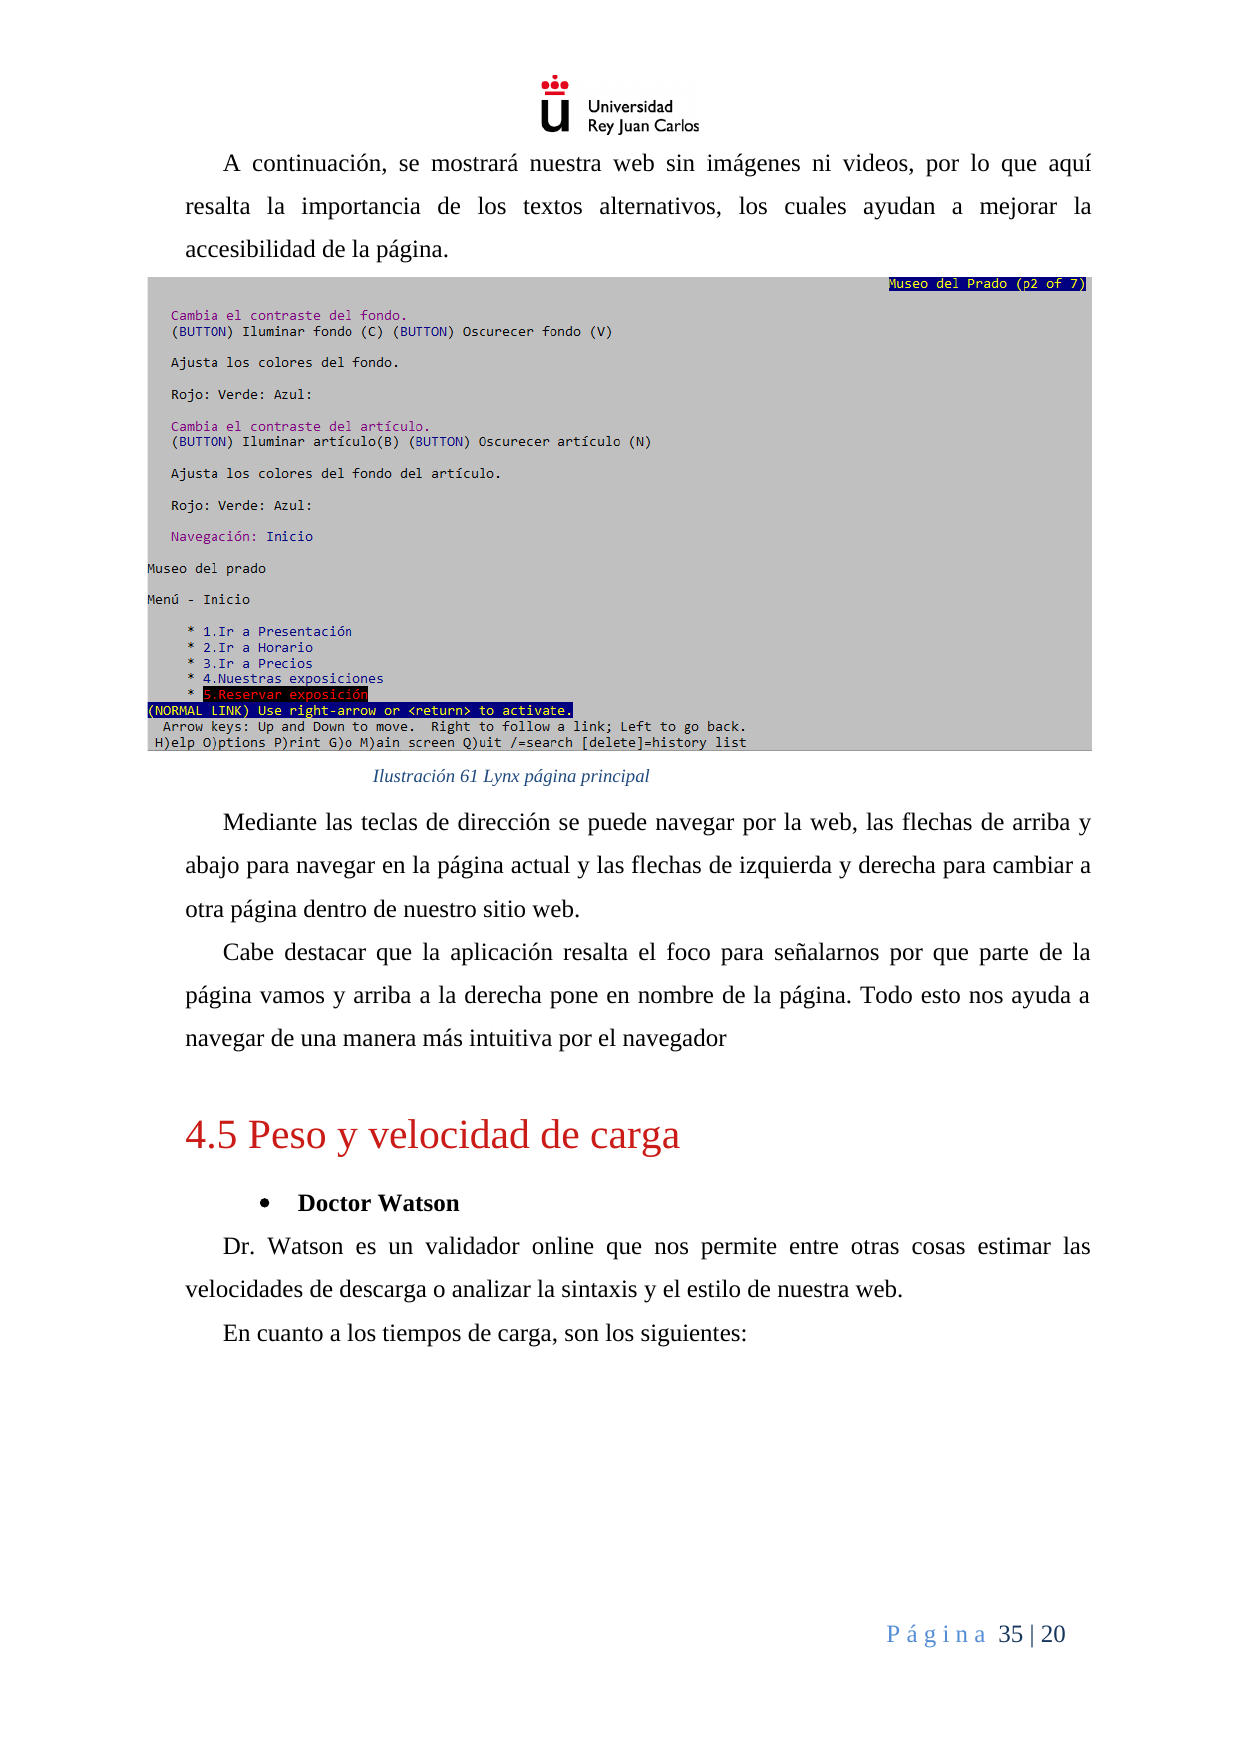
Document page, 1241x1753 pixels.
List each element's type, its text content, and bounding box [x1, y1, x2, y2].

text Mediante las teclas de dirección se puede navegar por la web, las flechas de arriba y abajo para navegar en la página actual y las flechas de izquierda y derecha para cambiar a otra página dentro de nuestro sitio web. [185, 807, 1092, 922]
text En cuanto a los tiempos de carga, son los siguientes: [185, 1318, 1092, 1346]
text A continuación, se mostrará nuestra web sin imágenes ni videos, por lo que aquí resalta la importancia de los textos alternativos, los cuales ayudan a mejorar la accesibilidad de la página. [185, 148, 1092, 263]
subtitle 4.5 Peso y velocidad de carga [185, 1109, 1092, 1157]
text Dr. Watson es un validador online que nos permite entre otras cosas estimar las velocidades de descarga o analizar la sintaxis y el estilo de nuestra web. [185, 1231, 1092, 1303]
picture [147, 277, 1092, 751]
list Doctor Watson [260, 1188, 1092, 1217]
picture [541, 75, 699, 135]
text Ilustración 61 Lynx página principal [298, 765, 1092, 787]
text Cabe destacar que la aplicación resalta el foco para señalarnos por que parte de la página vamos y arriba a la derecha pone en nombre de la página. Todo esto nos ayuda a navegar de una manera más intuitiva por el navegador [185, 937, 1092, 1052]
